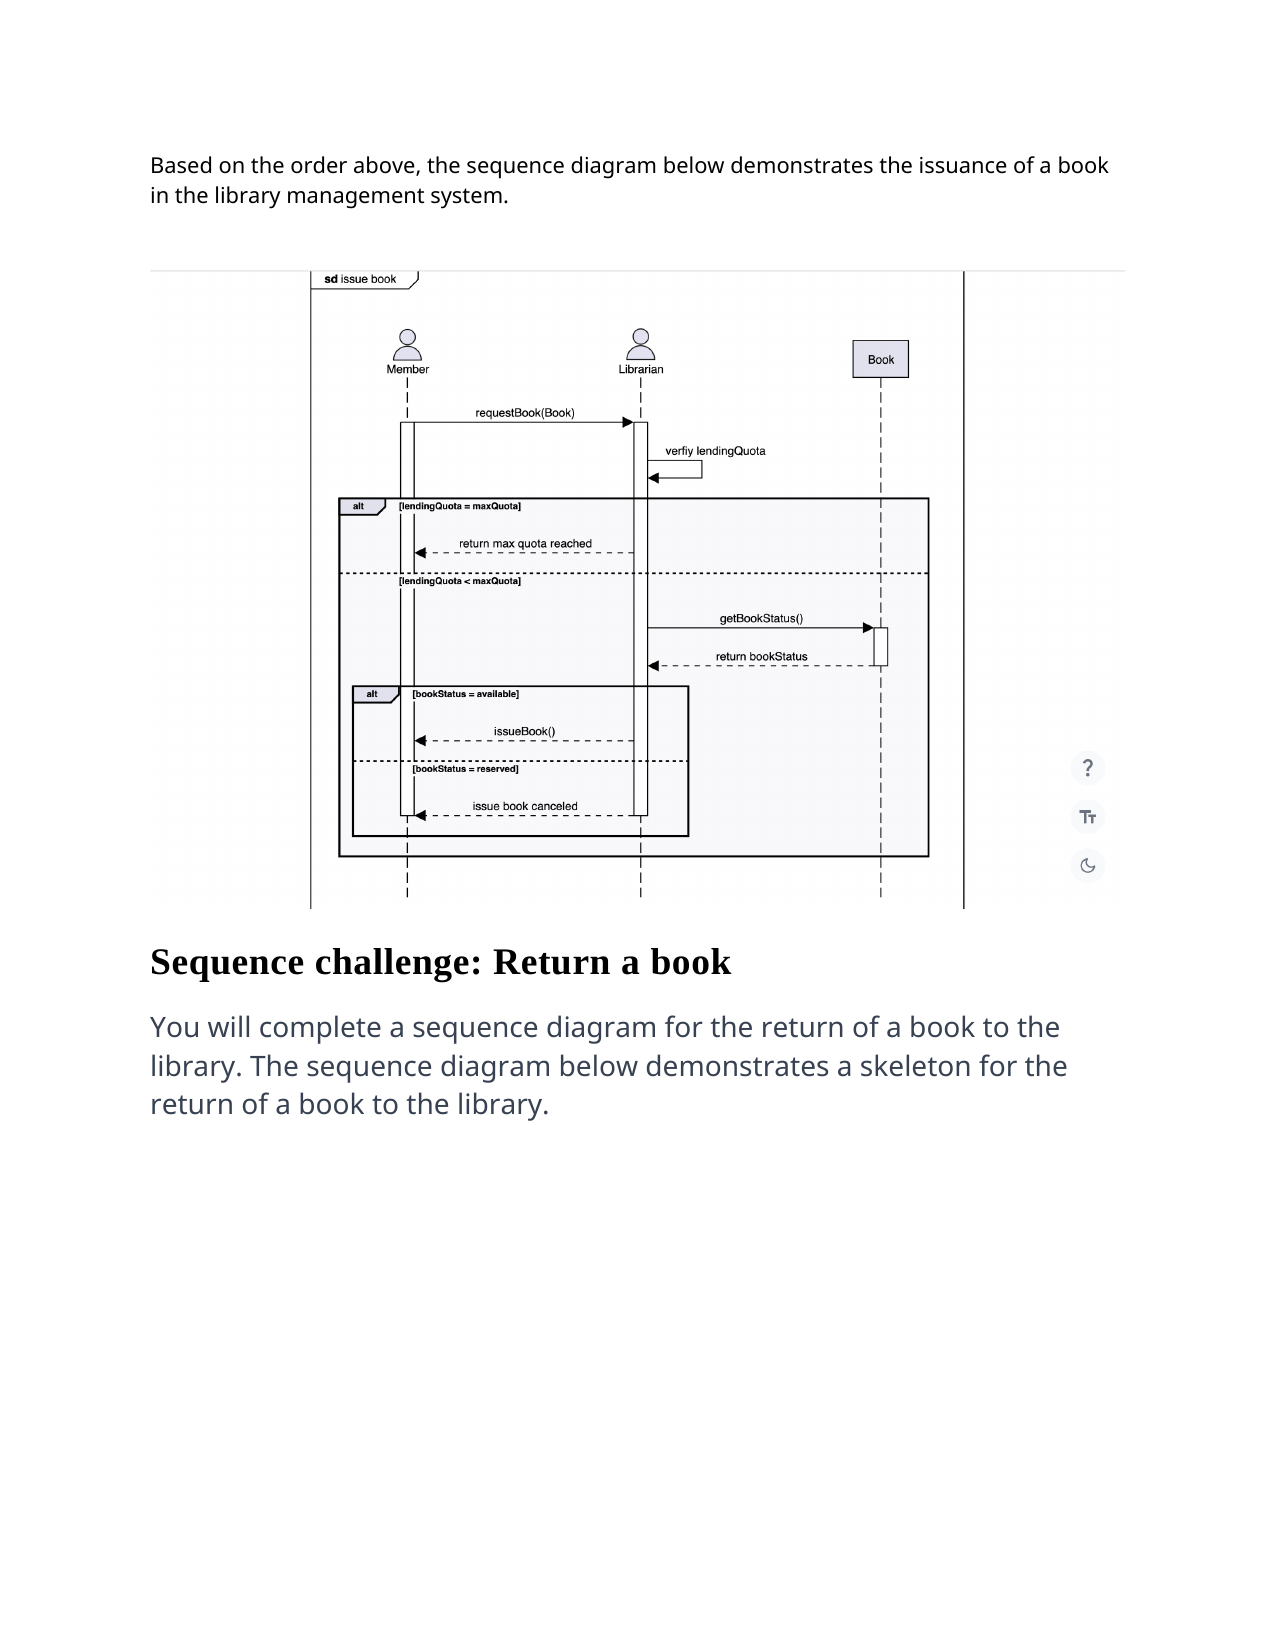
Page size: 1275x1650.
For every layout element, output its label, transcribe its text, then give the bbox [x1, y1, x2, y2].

text You will complete a sequence diagram for the return of a book to the library. The sequence diagram below demonstrates a skeleton for the return of a book to the library. [150, 1007, 1125, 1122]
text Based on the order above, the sequence diagram below demonstrates the issuance of a book in the library management system. [150, 150, 1125, 209]
picture [150, 265, 1125, 909]
subtitle Sequence challenge: Return a book [150, 939, 1125, 982]
